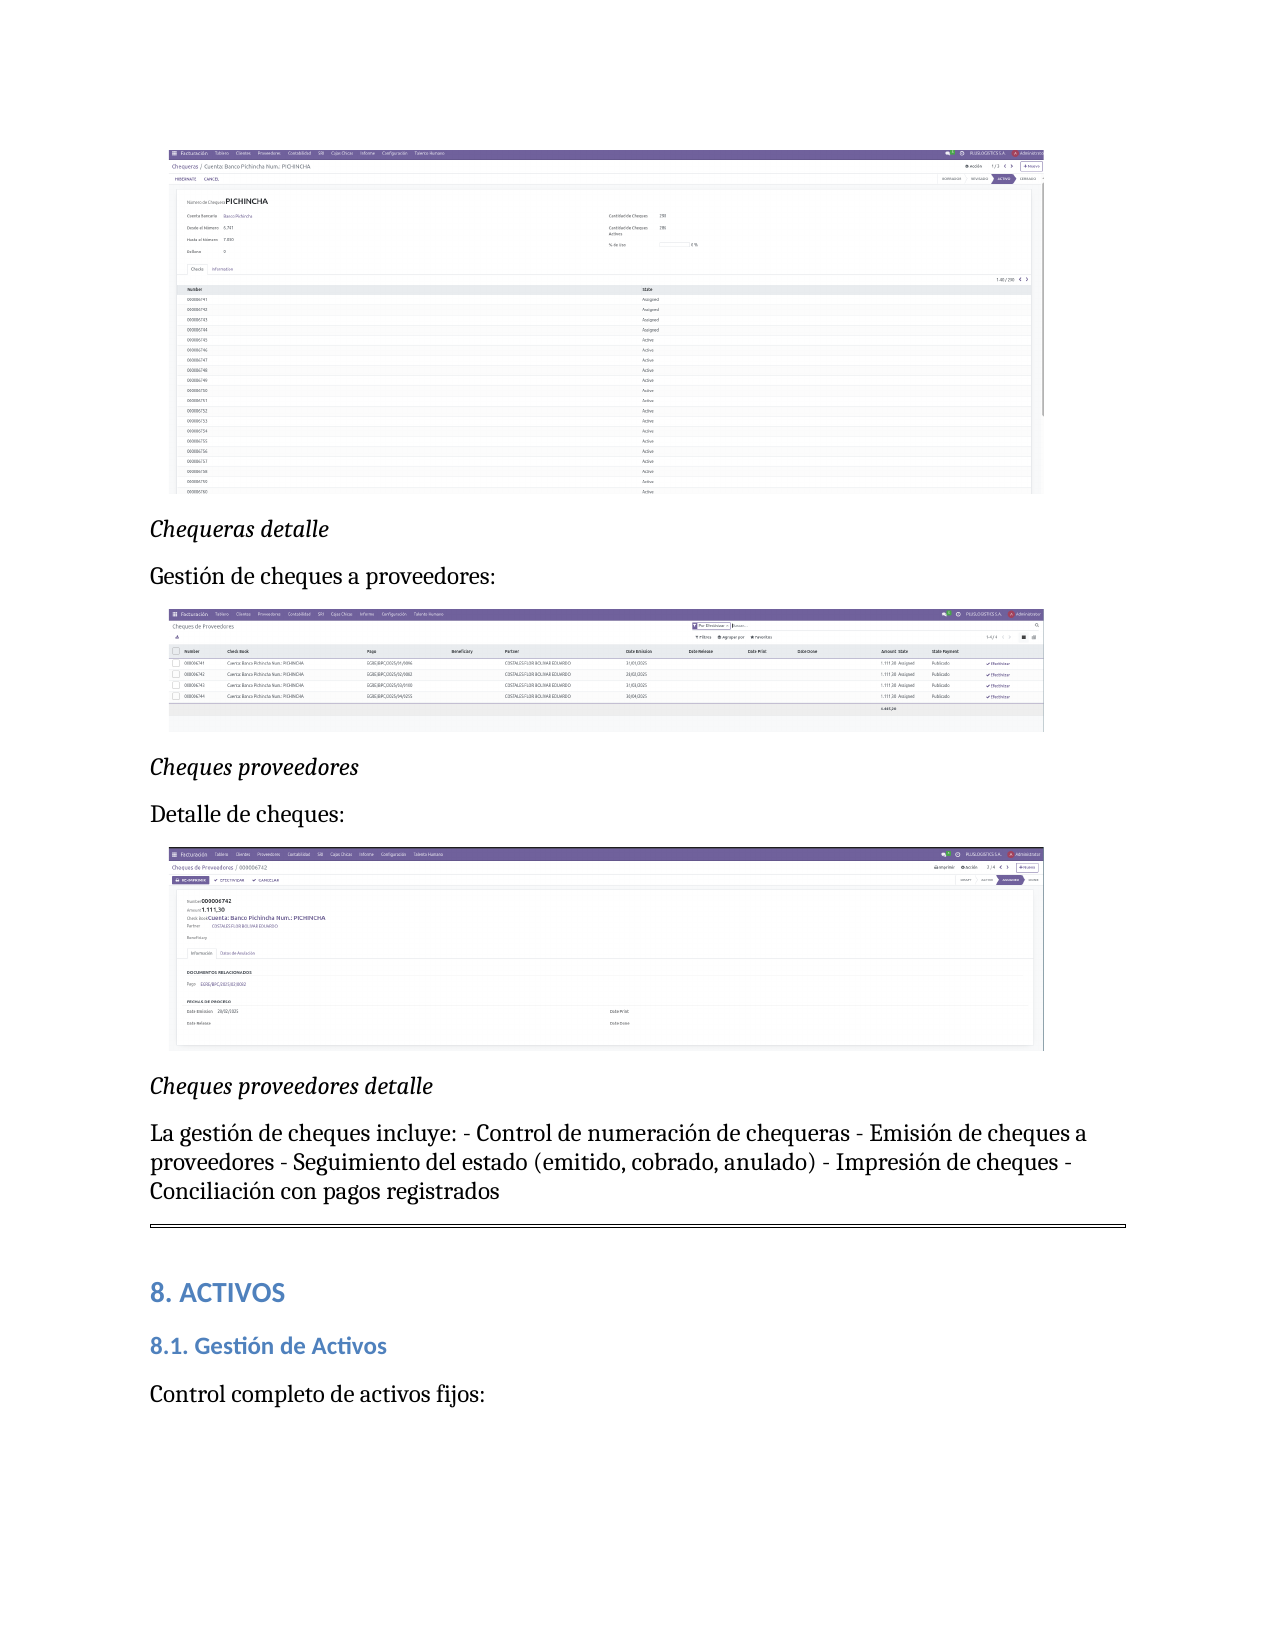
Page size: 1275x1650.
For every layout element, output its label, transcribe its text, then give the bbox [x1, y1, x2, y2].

text La gestión de cheques incluye: - Control de numeración de chequeras - Emisión de cheques a proveedores - Seguimiento del estado (emitido, cobrado, anulado) - Impresión de cheques - Conciliación con pagos registrados [150, 1119, 1125, 1206]
text Cheques proveedores detalle [150, 1072, 1125, 1101]
text Cheques proveedores [150, 753, 1125, 781]
text Detalle de cheques: [150, 800, 1125, 829]
text Gestión de cheques a proveedores: [150, 562, 1125, 591]
text Chequeras detalle [150, 514, 1125, 543]
picture [168, 609, 1044, 732]
text Control completo de activos fijos: [150, 1380, 1125, 1408]
picture [168, 150, 1044, 494]
subtitle 8.1. Gestión de Activos [150, 1330, 1125, 1361]
picture [168, 847, 1044, 1051]
subtitle 8. ACTIVOS [150, 1274, 1125, 1309]
